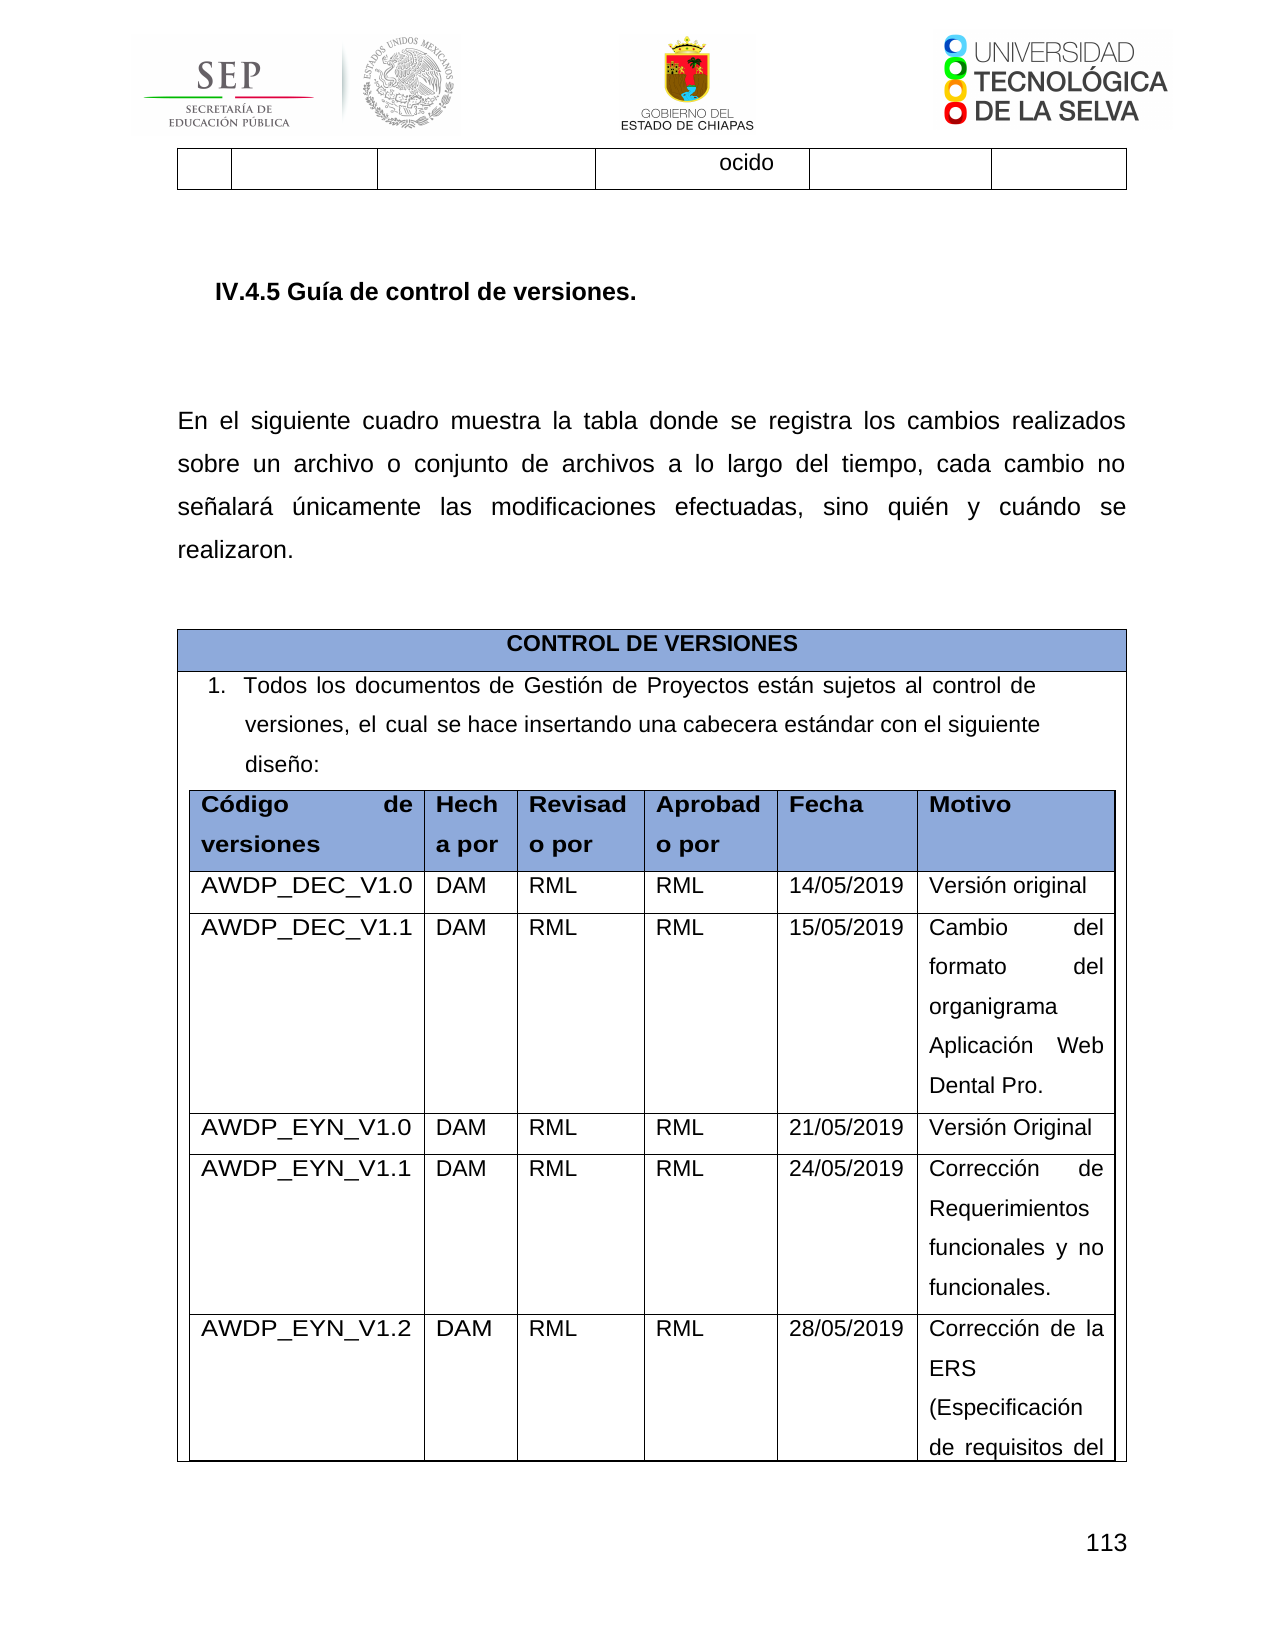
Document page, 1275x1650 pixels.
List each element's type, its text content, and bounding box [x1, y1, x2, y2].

subtitle IV.4.5 Guía de control de versiones. [215, 277, 1127, 305]
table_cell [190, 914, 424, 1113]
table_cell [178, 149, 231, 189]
text En el siguiente cuadro muestra la tabla donde se registra los cambios realizados sobre un archivo o conjunto de archivos a lo largo del tiempo, cada cambio no señalará únicamente las modificaciones efectuadas, sino quién y cuándo se realizaron. [177, 406, 1127, 564]
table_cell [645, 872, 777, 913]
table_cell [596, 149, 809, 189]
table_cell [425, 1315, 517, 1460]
picture [131, 34, 462, 136]
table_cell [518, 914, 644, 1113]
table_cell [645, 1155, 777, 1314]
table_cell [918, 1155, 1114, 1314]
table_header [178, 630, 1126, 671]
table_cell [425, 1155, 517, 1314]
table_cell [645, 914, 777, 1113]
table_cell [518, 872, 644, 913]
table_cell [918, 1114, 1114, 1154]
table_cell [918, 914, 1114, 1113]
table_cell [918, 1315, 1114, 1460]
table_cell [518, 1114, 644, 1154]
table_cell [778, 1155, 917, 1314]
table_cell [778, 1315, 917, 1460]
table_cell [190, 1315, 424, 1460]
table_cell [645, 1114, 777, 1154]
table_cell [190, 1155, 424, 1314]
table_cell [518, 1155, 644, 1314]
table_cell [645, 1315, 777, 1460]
picture [618, 34, 757, 135]
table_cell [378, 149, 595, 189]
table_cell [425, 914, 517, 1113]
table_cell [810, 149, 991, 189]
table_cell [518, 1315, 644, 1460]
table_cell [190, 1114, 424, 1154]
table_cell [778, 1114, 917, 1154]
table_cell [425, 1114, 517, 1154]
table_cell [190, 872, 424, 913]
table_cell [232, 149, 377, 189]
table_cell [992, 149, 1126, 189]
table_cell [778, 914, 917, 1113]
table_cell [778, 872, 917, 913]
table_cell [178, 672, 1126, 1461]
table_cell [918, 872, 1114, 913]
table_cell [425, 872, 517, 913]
picture [933, 29, 1173, 130]
